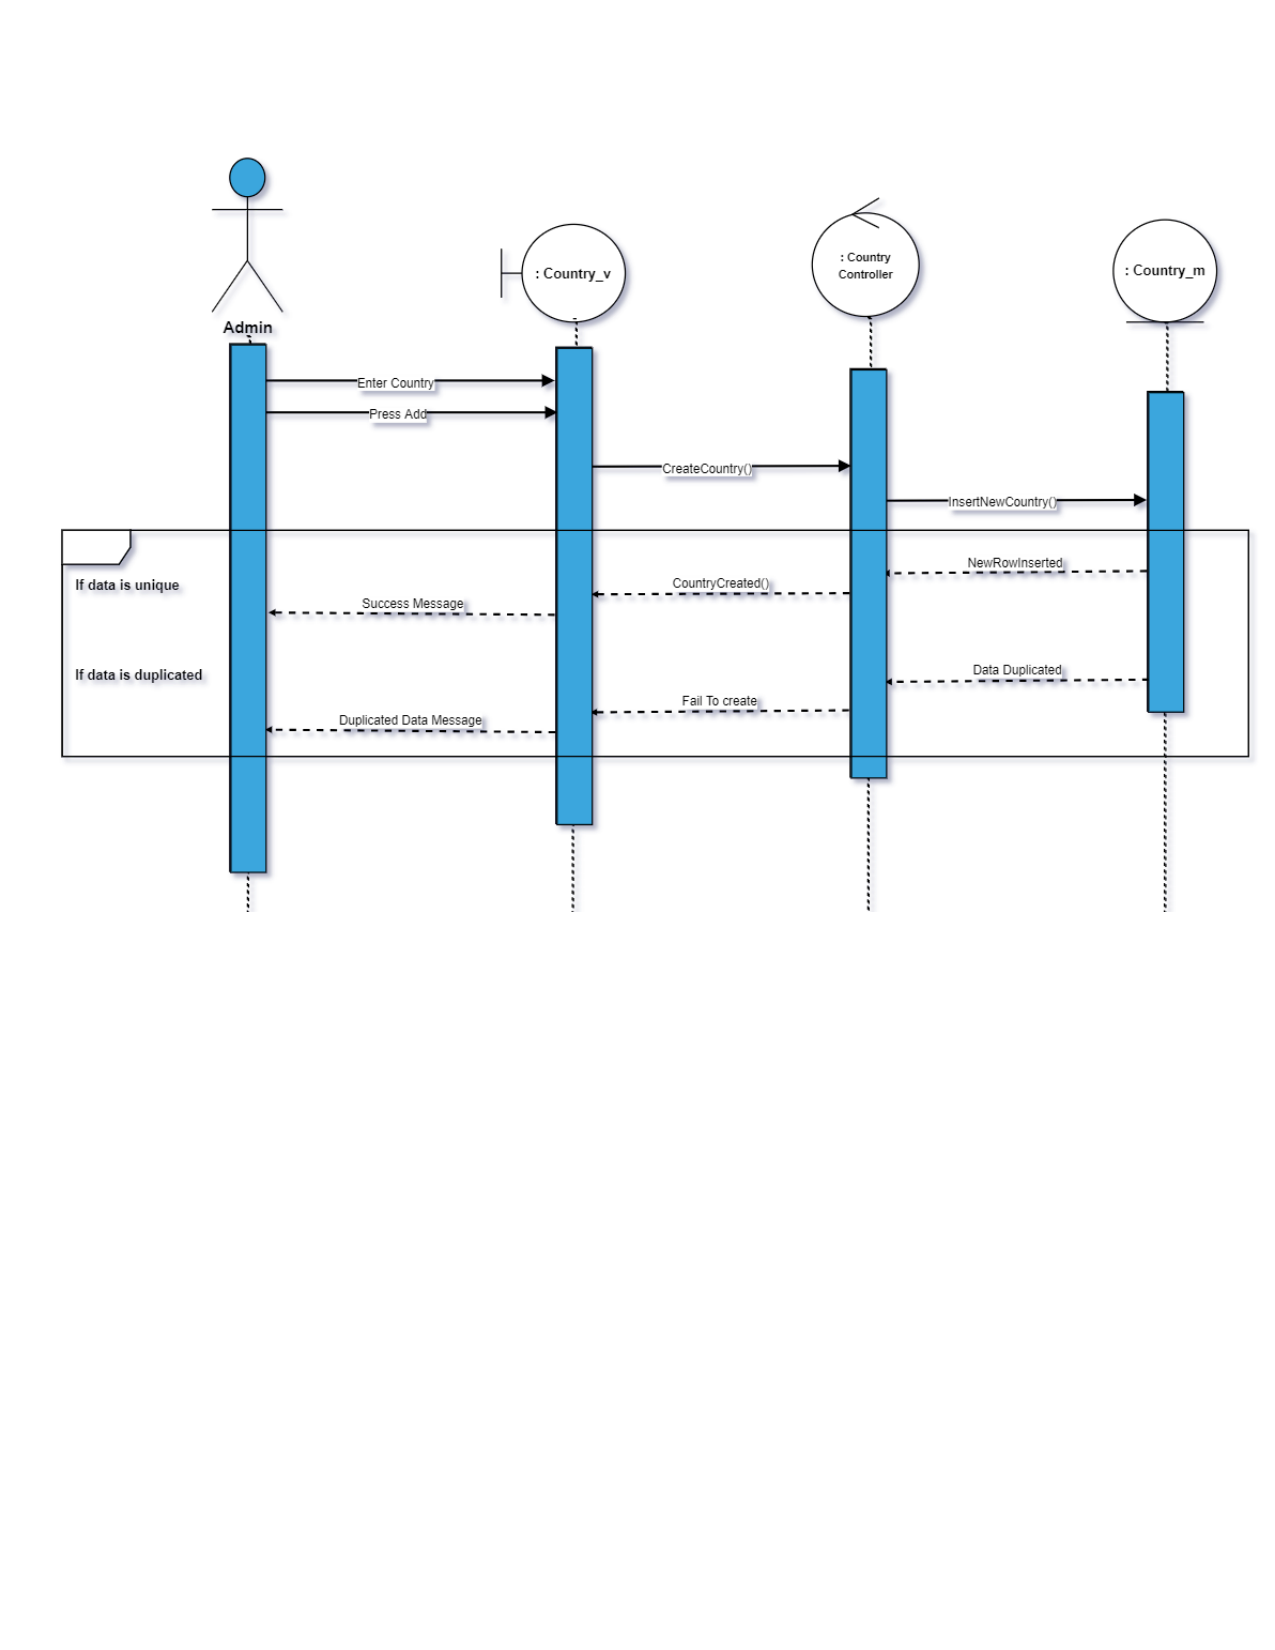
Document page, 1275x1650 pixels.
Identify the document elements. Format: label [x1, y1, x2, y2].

picture [45, 150, 1259, 912]
